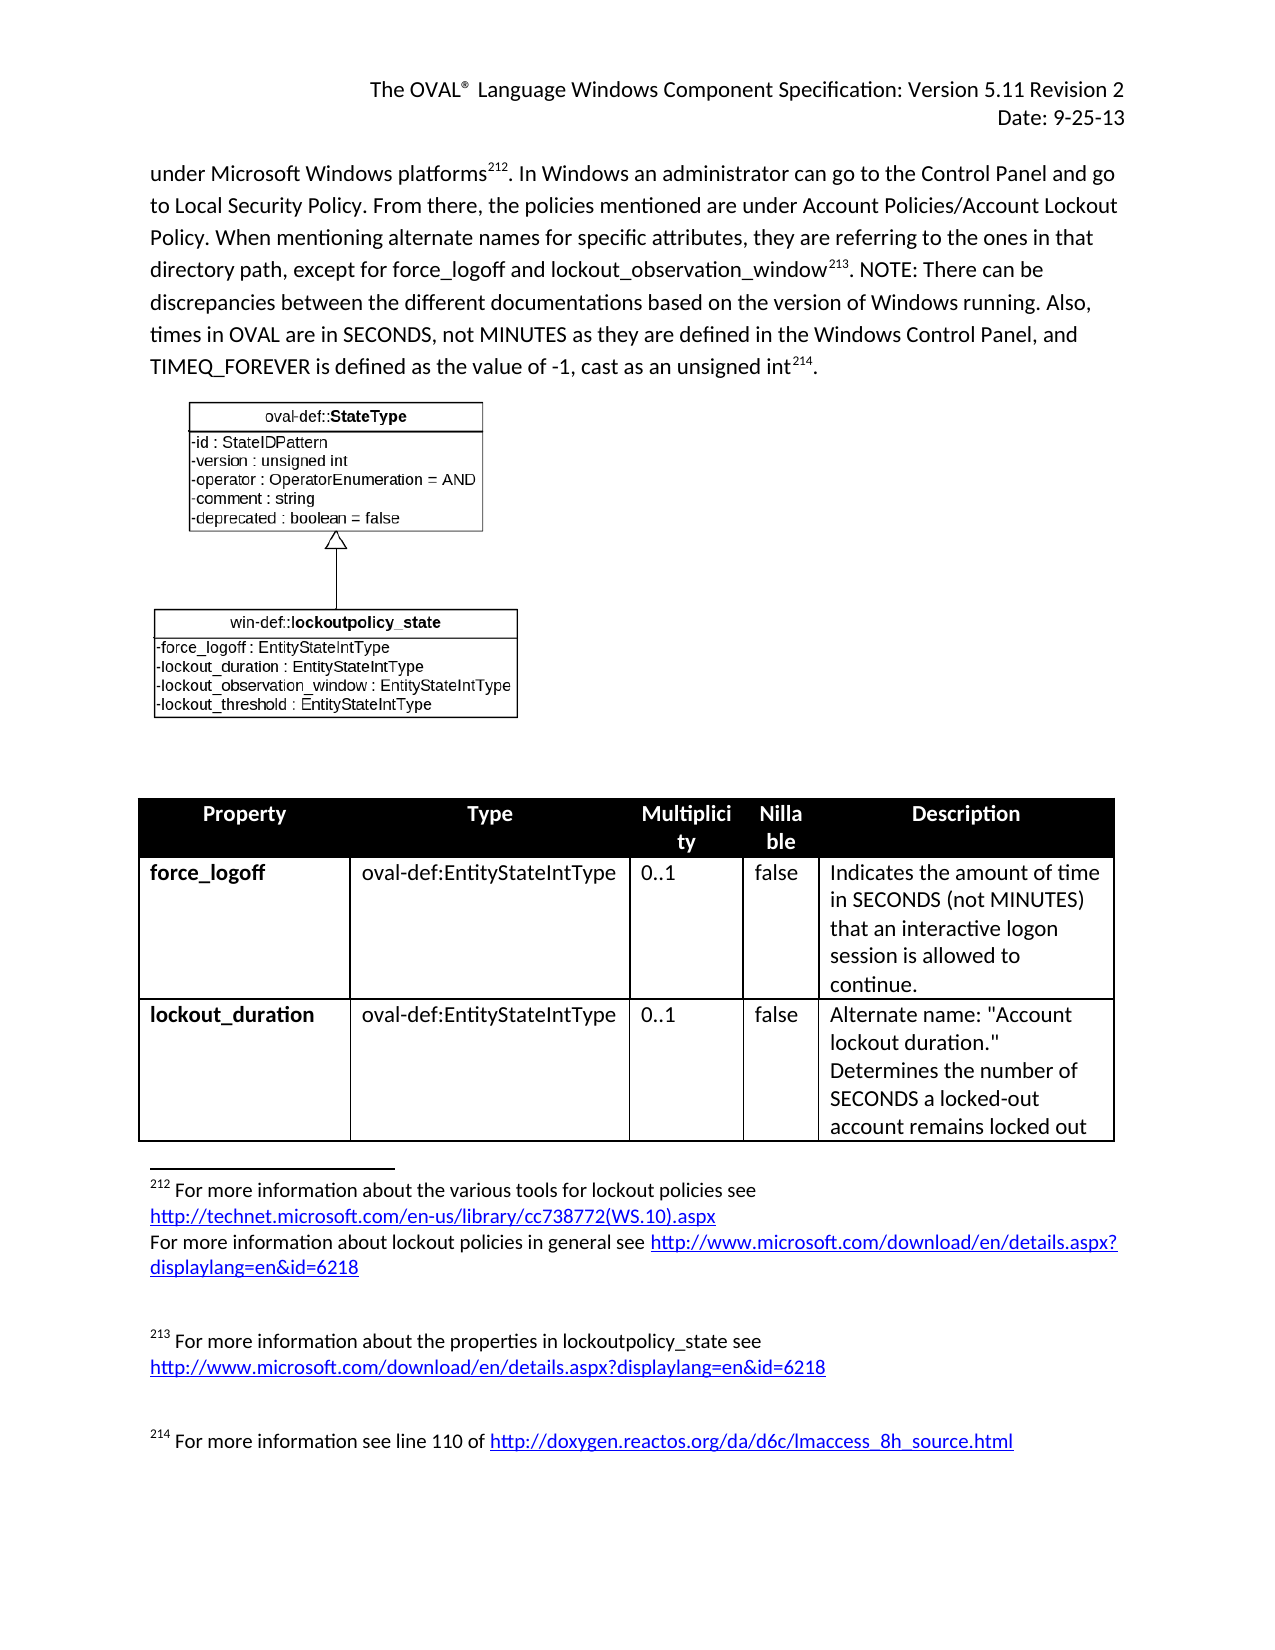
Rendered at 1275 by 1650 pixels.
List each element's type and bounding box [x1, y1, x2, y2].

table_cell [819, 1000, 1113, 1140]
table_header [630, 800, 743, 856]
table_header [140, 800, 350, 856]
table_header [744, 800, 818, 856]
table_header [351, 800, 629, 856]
text [150, 159, 1125, 719]
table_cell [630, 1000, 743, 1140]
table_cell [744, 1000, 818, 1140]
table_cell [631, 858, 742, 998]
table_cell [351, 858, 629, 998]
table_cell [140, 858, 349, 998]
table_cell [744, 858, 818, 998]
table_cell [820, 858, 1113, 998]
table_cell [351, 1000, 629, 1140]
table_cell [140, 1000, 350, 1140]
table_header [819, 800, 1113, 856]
